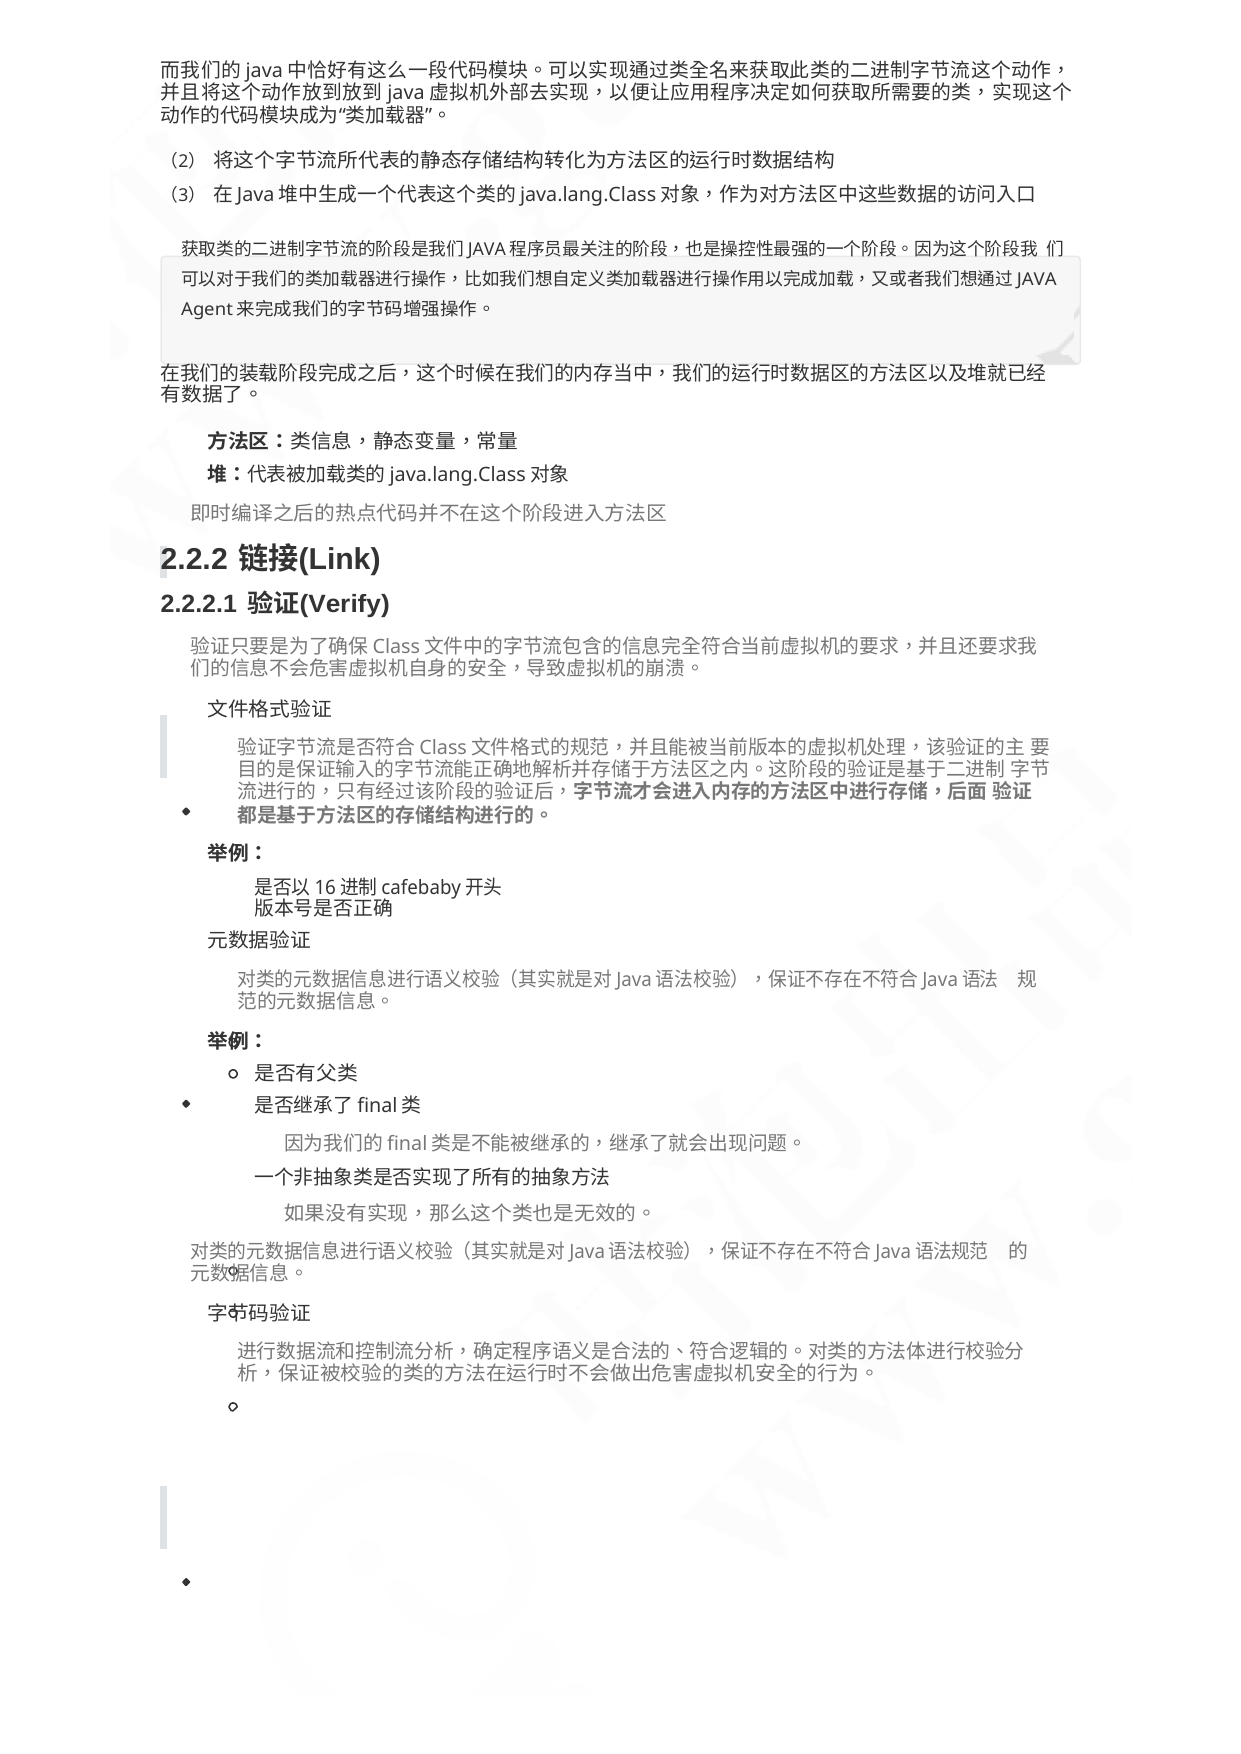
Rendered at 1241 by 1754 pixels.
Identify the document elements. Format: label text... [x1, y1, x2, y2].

text 文件格式验证 [207, 695, 1146, 722]
text 即时编译之后的热点代码并不在这个阶段进入方法区 [190, 499, 1146, 526]
text 对类的元数据信息进行语义校验（其实就是对Java语法校验），保证不存在不符合Java语法规范 的元数据信息。 [190, 1240, 1040, 1286]
text 验证字节流是否符合Class文件格式的规范，并且能被当前版本的虚拟机处理，该验证的主 要目的是保证输入的字节流能正确地解析并存储于方法区之内。这阶段的验证是基于二进制 字节流进行的，只有经过该阶段的验证后，字节流才会进入内存的方法区中进行存储，后面 验证都是基于方法区的存储结构进行的。 [237, 736, 1051, 828]
text 是否以16进制cafebaby开头版本号是否正确 [254, 876, 506, 922]
text 如果没有实现，那么这个类也是无效的。 [284, 1199, 1146, 1226]
list 在Java堆中生成一个代表这个类的java.lang.Class对象，作为对方法区中这些数据的访问入口 [160, 174, 1146, 208]
list 将这个字节流所代表的静态存储结构转化为方法区的运行时数据结构 [160, 140, 1146, 174]
text 字节码验证 [207, 1299, 1146, 1326]
text 是否继承了ﬁnal类 [254, 1091, 1146, 1118]
text 在我们的装载阶段完成之后，这个时候在我们的内存当中，我们的运行时数据区的方法区以及堆就已经 有数据了。 [160, 362, 1076, 408]
text 方法区：类信息，静态变量，常量 [207, 421, 1146, 455]
subtitle 验证(Verify) [160, 585, 1146, 619]
text 进行数据流和控制流分析，确定程序语义是合法的、符合逻辑的。对类的方法体进行校验分 析，保证被校验的类的方法在运行时不会做出危害虚拟机安全的行为。 [237, 1340, 1051, 1386]
text 对类的元数据信息进行语义校验（其实就是对Java语法校验），保证不存在不符合Java语法 规范的元数据信息。 [237, 968, 1046, 1014]
subtitle 链接(Link) [160, 537, 1146, 578]
text 堆：代表被加载类的java.lang.Class对象 [207, 455, 1146, 489]
text 而我们的java中恰好有这么一段代码模块。可以实现通过类全名来获取此类的二进制字节流这个动作， 并且将这个动作放到放到java虚拟机外部去实现，以便让应用程序决定如何获取所需要的类，实现这个动作的代码模块成为“类加载器”。 [160, 59, 1073, 128]
picture [110, 60, 1132, 1696]
subtitle 举例： [207, 839, 1146, 866]
text 是否有父类 [254, 1059, 1146, 1086]
text 获取类的二进制字节流的阶段是我们JAVA程序员最关注的阶段，也是操控性最强的一个阶段。因为这个阶段我 们可以对于我们的类加载器进行操作，比如我们想自定义类加载器进行操作用以完成加载，又或者我们想通过JAVA Agent来完成我们的字节码增强操作。 [181, 237, 1067, 320]
text 元数据验证 [207, 922, 1146, 954]
text 验证只要是为了确保Class文件中的字节流包含的信息完全符合当前虚拟机的要求，并且还要求我们的信息不会危害虚拟机自身的安全，导致虚拟机的崩溃。 [190, 636, 1053, 681]
subtitle 举例： [207, 1028, 1146, 1054]
text 因为我们的ﬁnal类是不能被继承的，继承了就会出现问题。一个非抽象类是否实现了所有的抽象方法 [254, 1129, 814, 1190]
